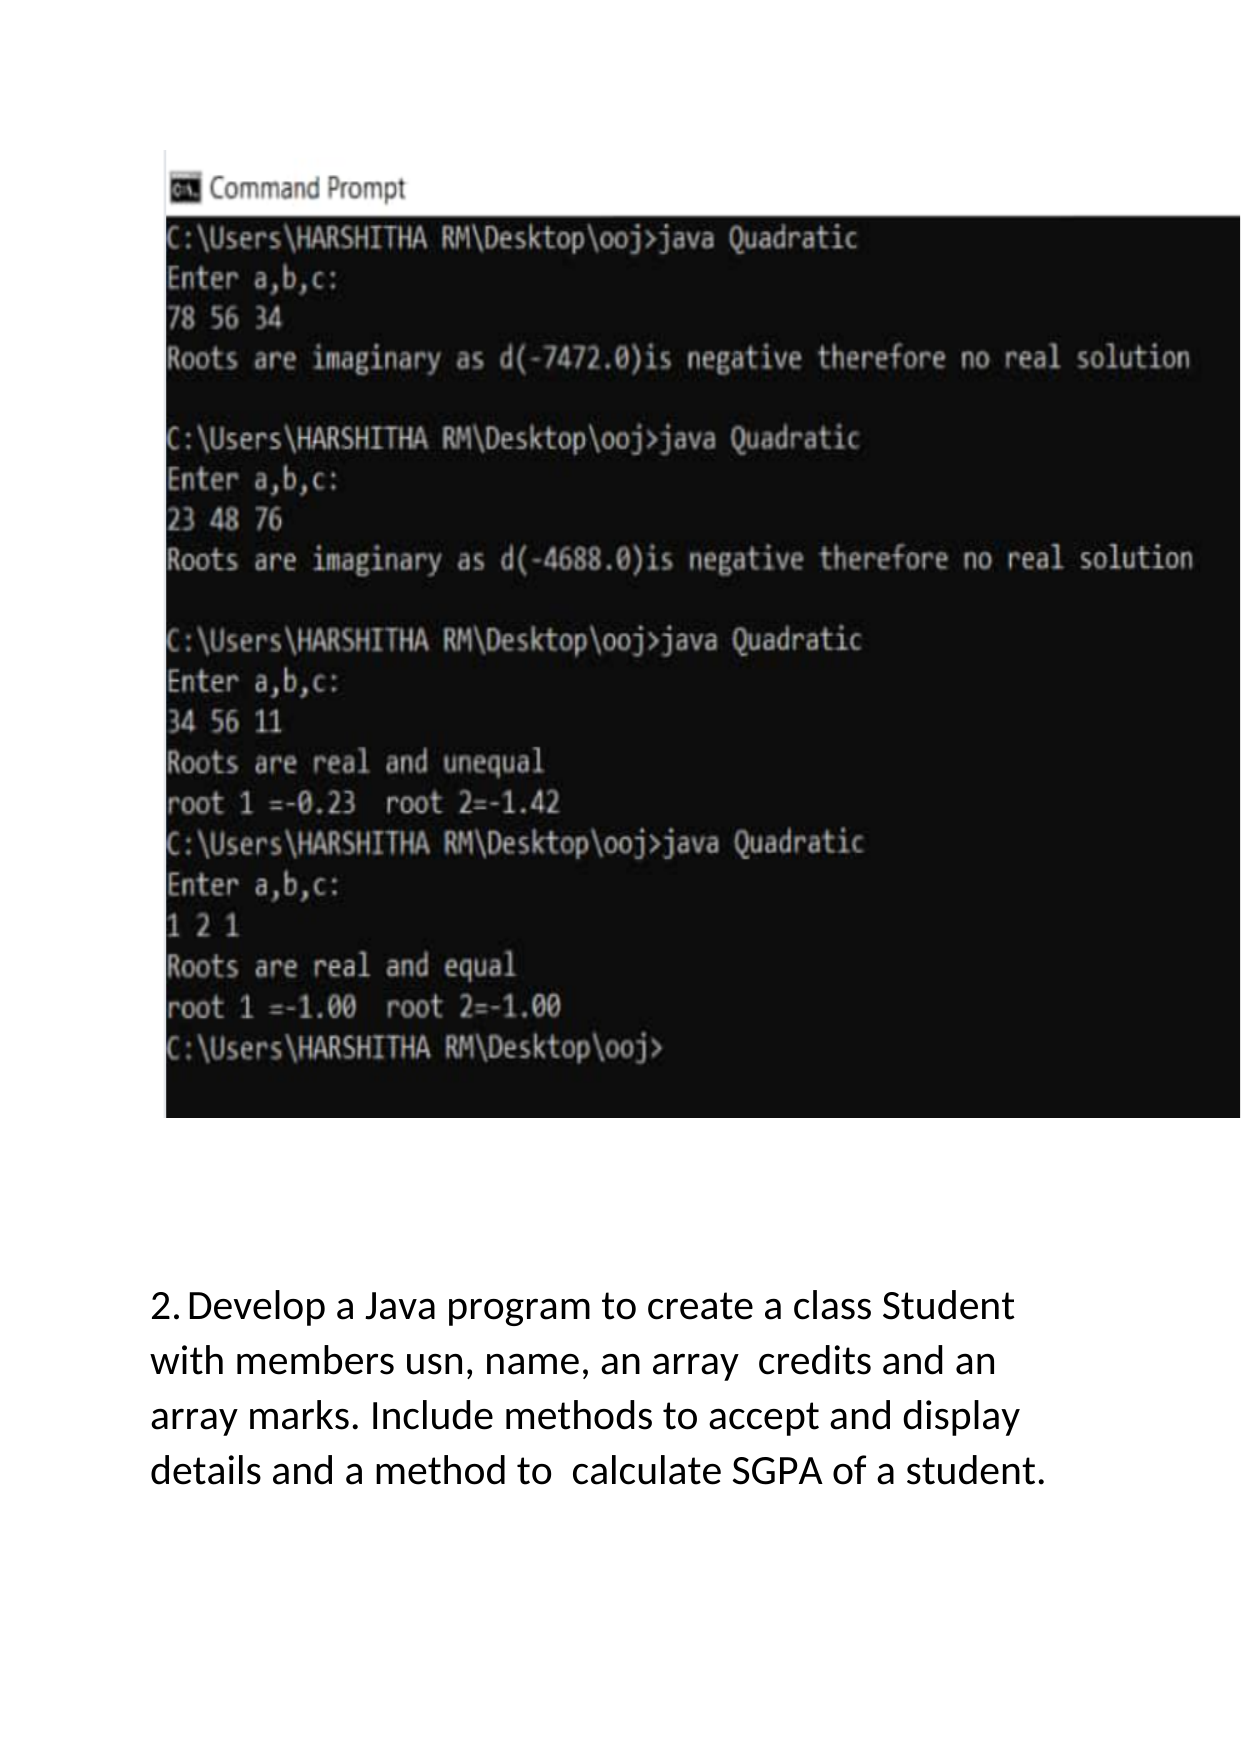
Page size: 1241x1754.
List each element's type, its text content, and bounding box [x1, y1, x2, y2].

picture [150, 150, 1241, 1118]
text 2. Develop a Java program to create a class Student with members usn, name, an array credits and an array marks. Include methods to accept and display details and a method to calculate SGPA of a student. [150, 1279, 1090, 1495]
